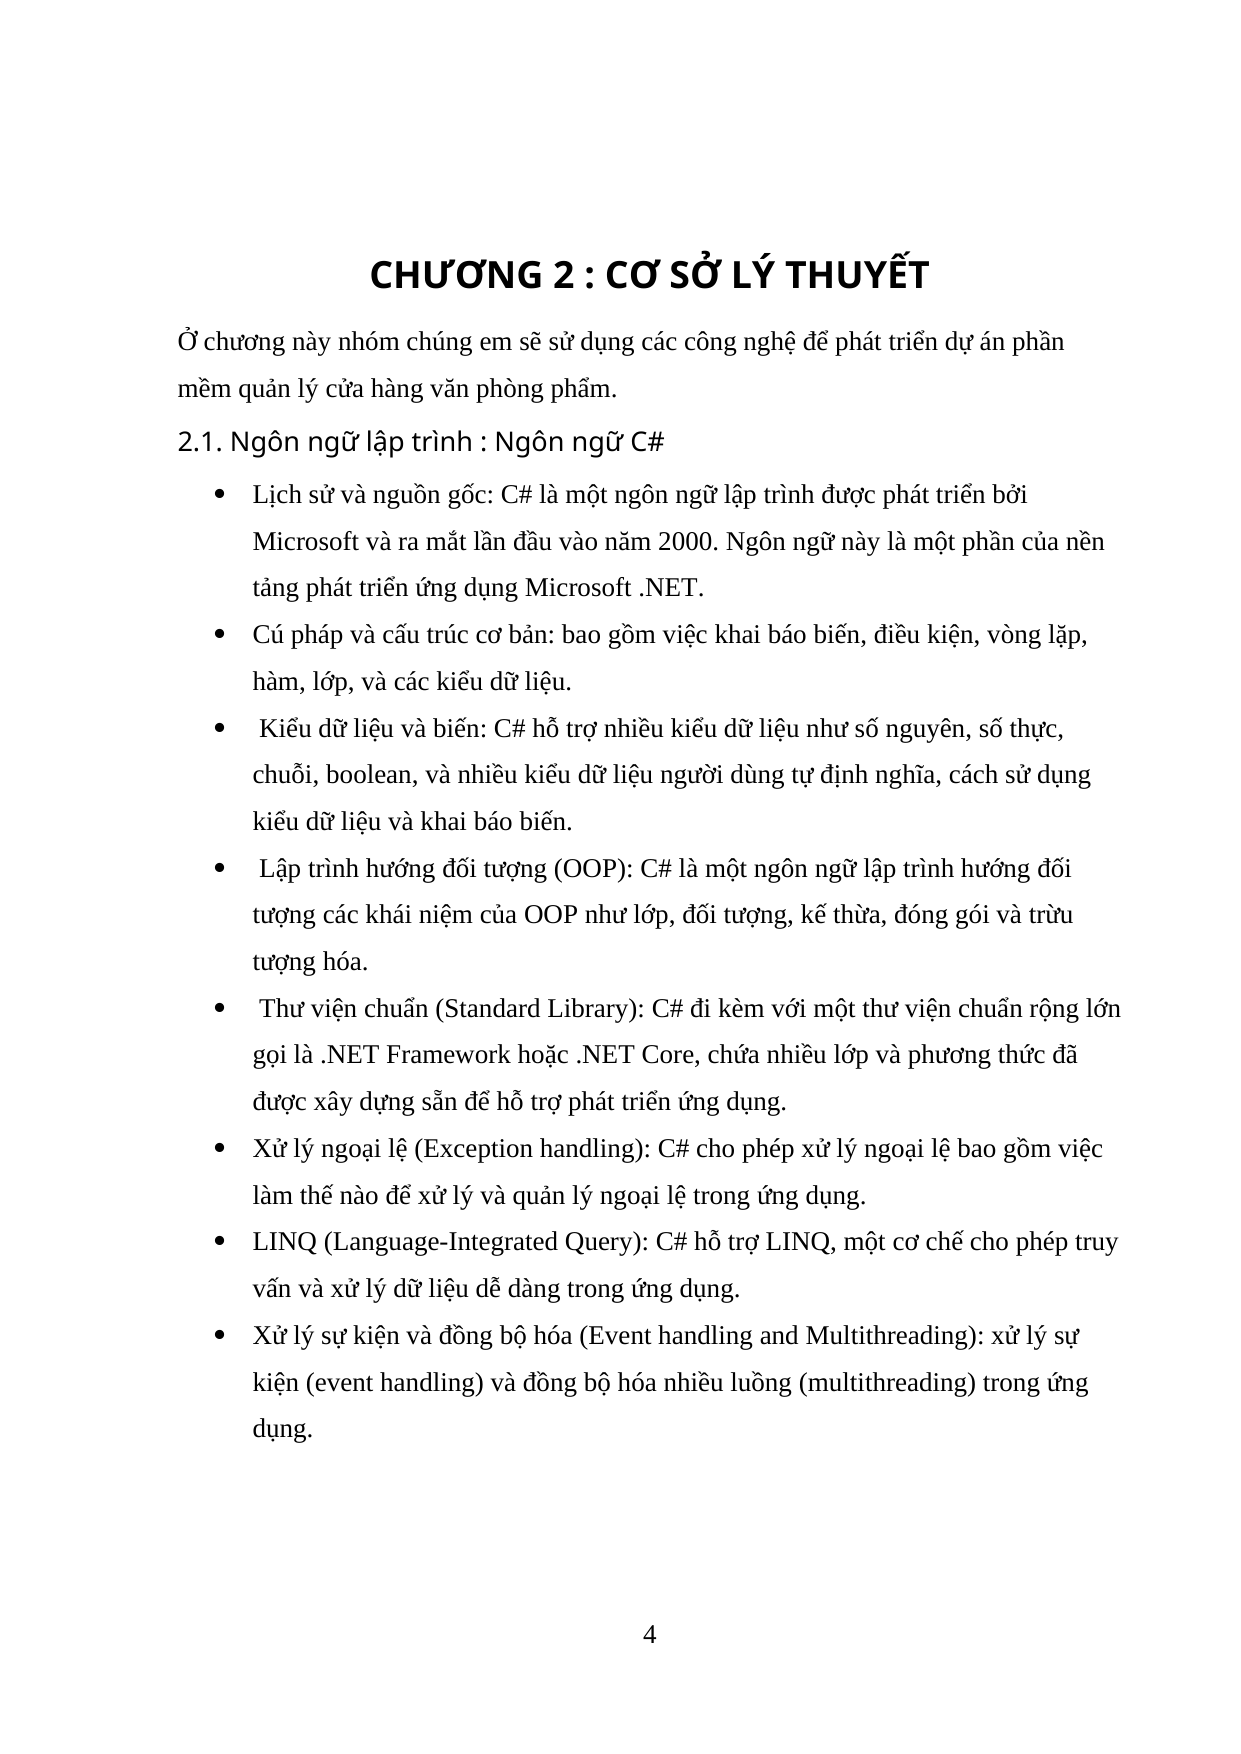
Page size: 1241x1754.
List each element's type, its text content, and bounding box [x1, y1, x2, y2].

text Ở chương này nhóm chúng em sẽ sử dụng các công nghệ để phát triển dự án phần mềm quản lý cửa hàng văn phòng phẩm. [177, 325, 1122, 403]
list LINQ (Language-Integrated Query): C# hỗ trợ LINQ, một cơ chế cho phép truy vấn và xử lý dữ liệu dễ dàng trong ứng dụng. [215, 1225, 1122, 1303]
list Xử lý ngoại lệ (Exception handling): C# cho phép xử lý ngoại lệ bao gồm việc làm thế nào để xử lý và quản lý ngoại lệ trong ứng dụng. [215, 1132, 1122, 1210]
list Thư viện chuẩn (Standard Library): C# đi kèm với một thư viện chuẩn rộng lớn gọi là .NET Framework hoặc .NET Core, chứa nhiều lớp và phương thức đã được xây dựng sẵn để hỗ trợ phát triển ứng dụng. [215, 992, 1122, 1116]
list Xử lý sự kiện và đồng bộ hóa (Event handling and Multithreading): xử lý sự kiện (event handling) và đồng bộ hóa nhiều luồng (multithreading) trong ứng dụng. [215, 1319, 1122, 1443]
list Cú pháp và cấu trúc cơ bản: bao gồm việc khai báo biến, điều kiện, vòng lặp, hàm, lớp, và các kiểu dữ liệu. [215, 618, 1122, 696]
subtitle CHƯƠNG 2 : CƠ SỞ LÝ THUYẾT [177, 249, 1122, 300]
list Lập trình hướng đối tượng (OOP): C# là một ngôn ngữ lập trình hướng đối tượng các khái niệm của OOP như lớp, đối tượng, kế thừa, đóng gói và trừu tượng hóa. [215, 852, 1122, 976]
list Kiểu dữ liệu và biến: C# hỗ trợ nhiều kiểu dữ liệu như số nguyên, số thực, chuỗi, boolean, và nhiều kiểu dữ liệu người dùng tự định nghĩa, cách sử dụng kiểu dữ liệu và khai báo biến. [215, 712, 1122, 836]
subtitle 2.1. Ngôn ngữ lập trình : Ngôn ngữ C# [177, 423, 1122, 460]
list Lịch sử và nguồn gốc: C# là một ngôn ngữ lập trình được phát triển bởi Microsoft và ra mắt lần đầu vào năm 2000. Ngôn ngữ này là một phần của nền tảng phát triển ứng dụng Microsoft .NET. [215, 478, 1122, 603]
